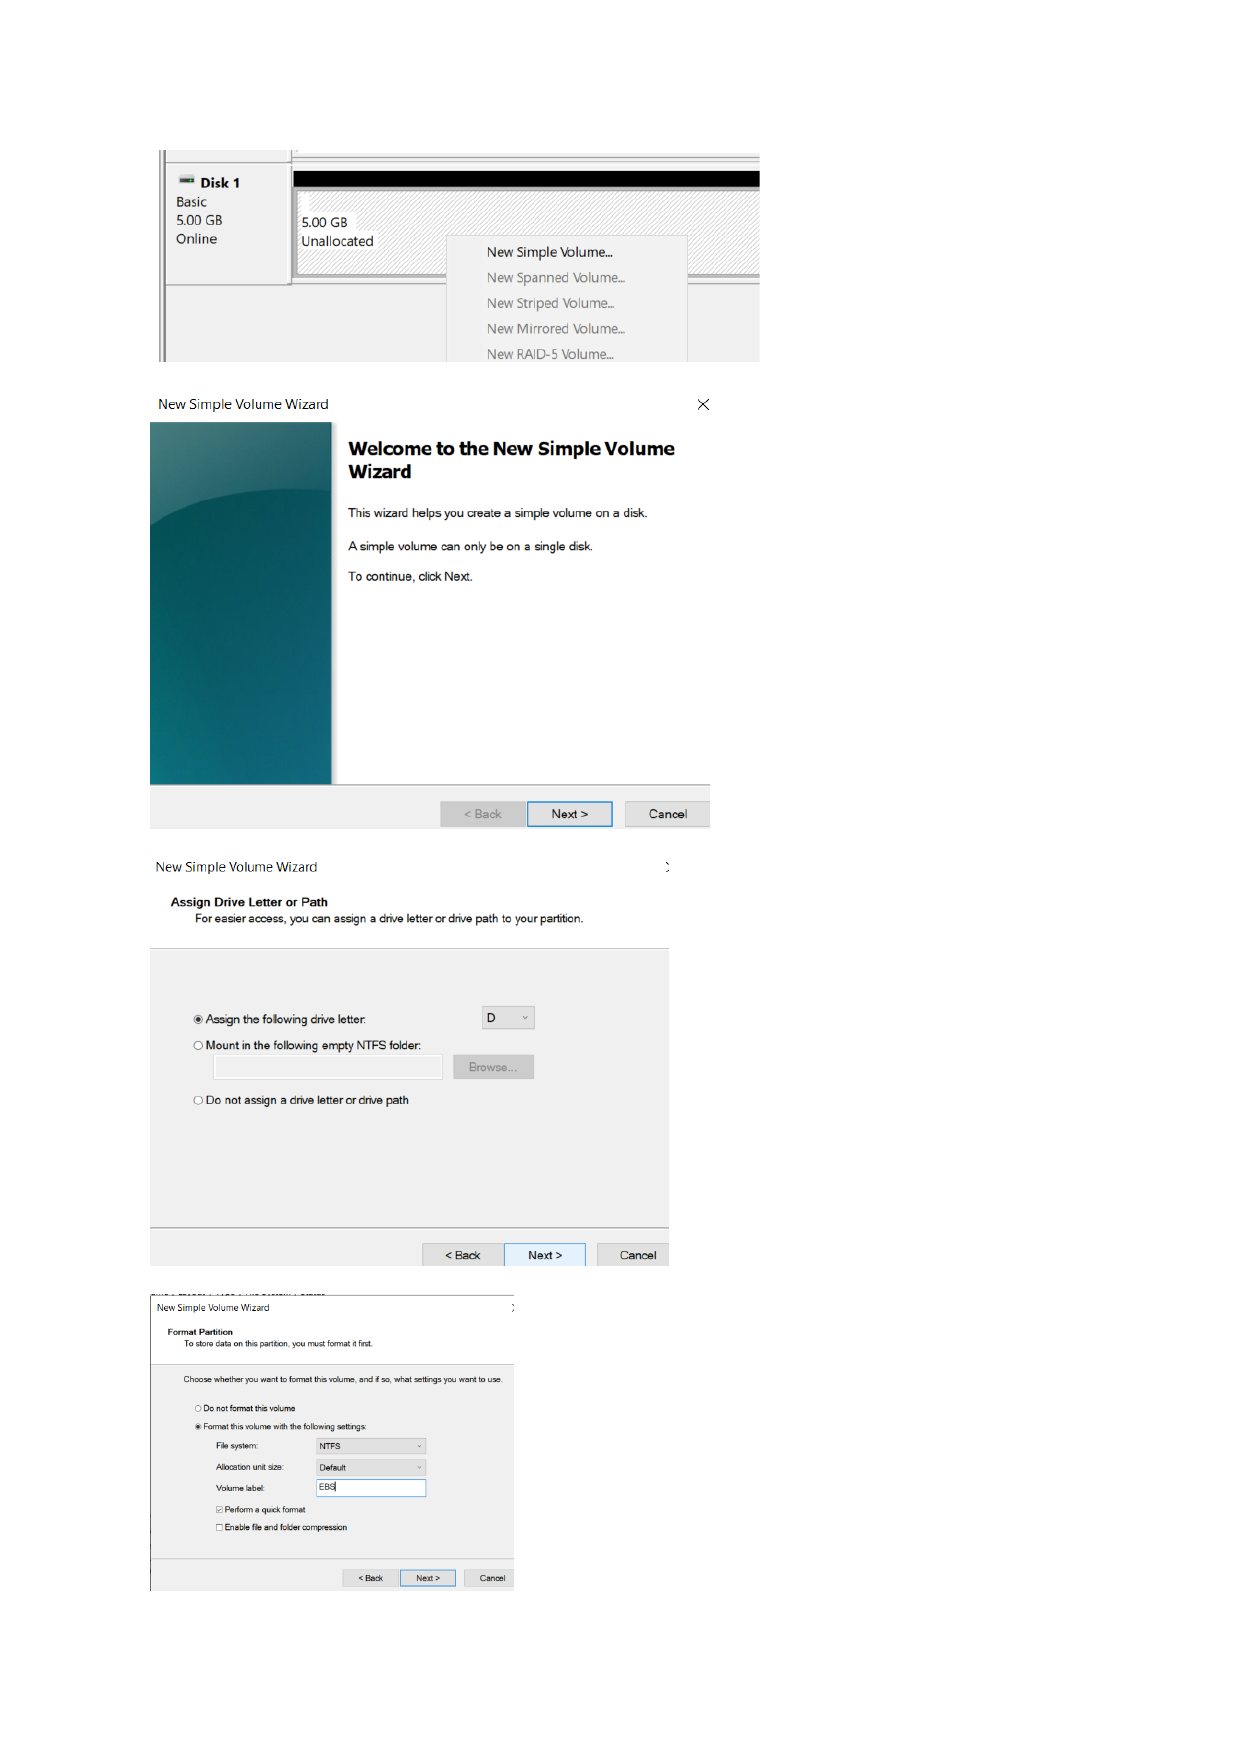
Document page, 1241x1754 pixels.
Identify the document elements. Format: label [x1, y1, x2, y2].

picture [150, 390, 711, 829]
picture [150, 1294, 515, 1591]
picture [150, 857, 669, 1266]
picture [150, 150, 760, 362]
